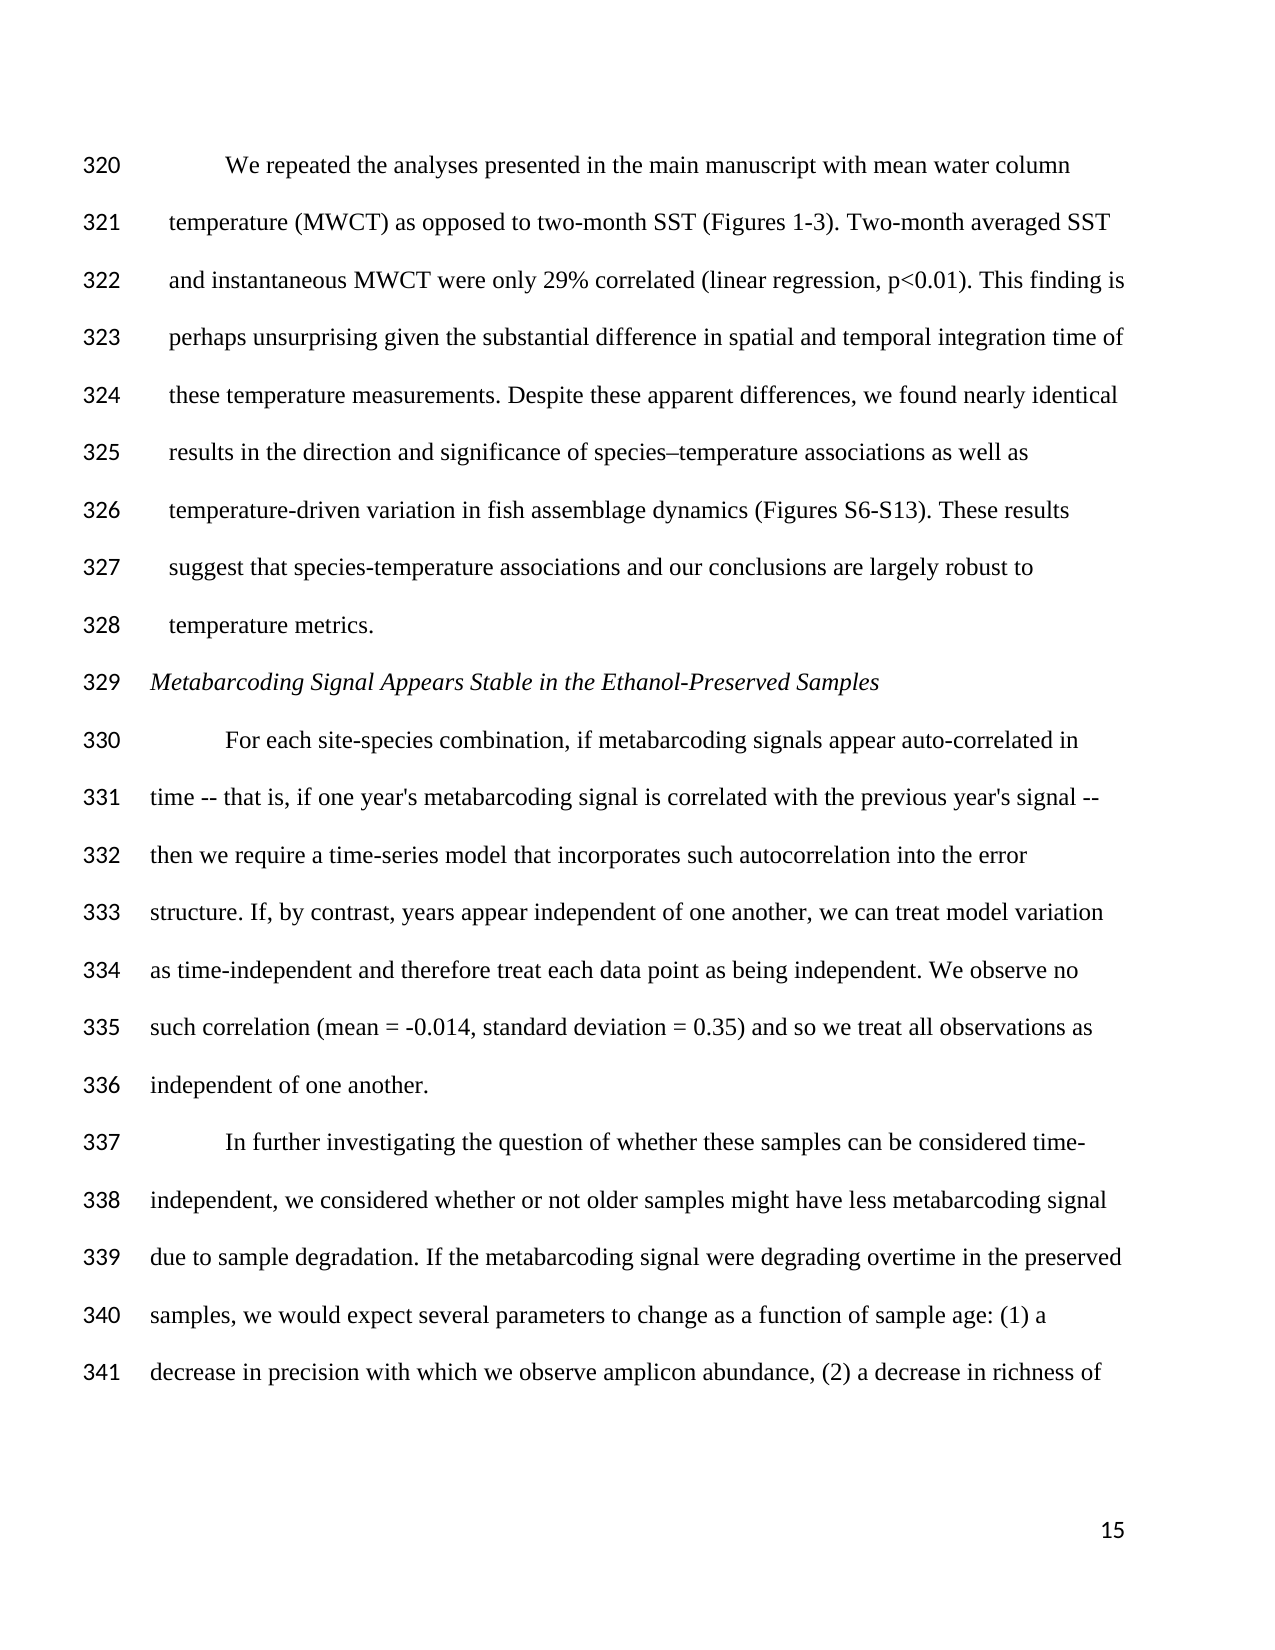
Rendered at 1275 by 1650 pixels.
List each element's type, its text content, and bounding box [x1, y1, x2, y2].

text For each site-species combination, if metabarcoding signals appear auto-correlated in time -- that is, if one year's metabarcoding signal is correlated with the previous year's signal -- then we require a time-series model that incorporates such autocorrelation into the error structure. If, by contrast, years appear independent of one another, we can treat model variation as time-independent and therefore treat each data point as being independent. We observe no such correlation (mean = -0.014, standard deviation = 0.35) and so we treat all observations as independent of one another. [150, 725, 1125, 1099]
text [150, 1127, 1125, 1386]
text We repeated the analyses presented in the main manuscript with mean water column temperature (MWCT) as opposed to two-month SST (Figures 1-3). Two-month averaged SST and instantaneous MWCT were only 29% correlated (linear regression, p<0.01). This finding is perhaps unsurprising given the substantial difference in spatial and temporal integration time of these temperature measurements. Despite these apparent differences, we found nearly identical results in the direction and significance of species–temperature associations as well as temperature-driven variation in fish assemblage dynamics (Figures S6-S13). These results suggest that species-temperature associations and our conclusions are largely robust to temperature metrics. [169, 150, 1125, 265]
text We repeated the analyses presented in the main manuscript with mean water column temperature (MWCT) as opposed to two-month SST (Figures 1-3). Two-month averaged SST and instantaneous MWCT were only 29% correlated (linear regression, p<0.01). This finding is perhaps unsurprising given the substantial difference in spatial and temporal integration time of these temperature measurements. Despite these apparent differences, we found nearly identical results in the direction and significance of species–temperature associations as well as temperature-driven variation in fish assemblage dynamics (Figures S6-S13). These results suggest that species-temperature associations and our conclusions are largely robust to temperature metrics. [169, 294, 1125, 639]
text Metabarcoding Signal Appears Stable in the Ethanol-Preserved Samples [150, 667, 1125, 696]
